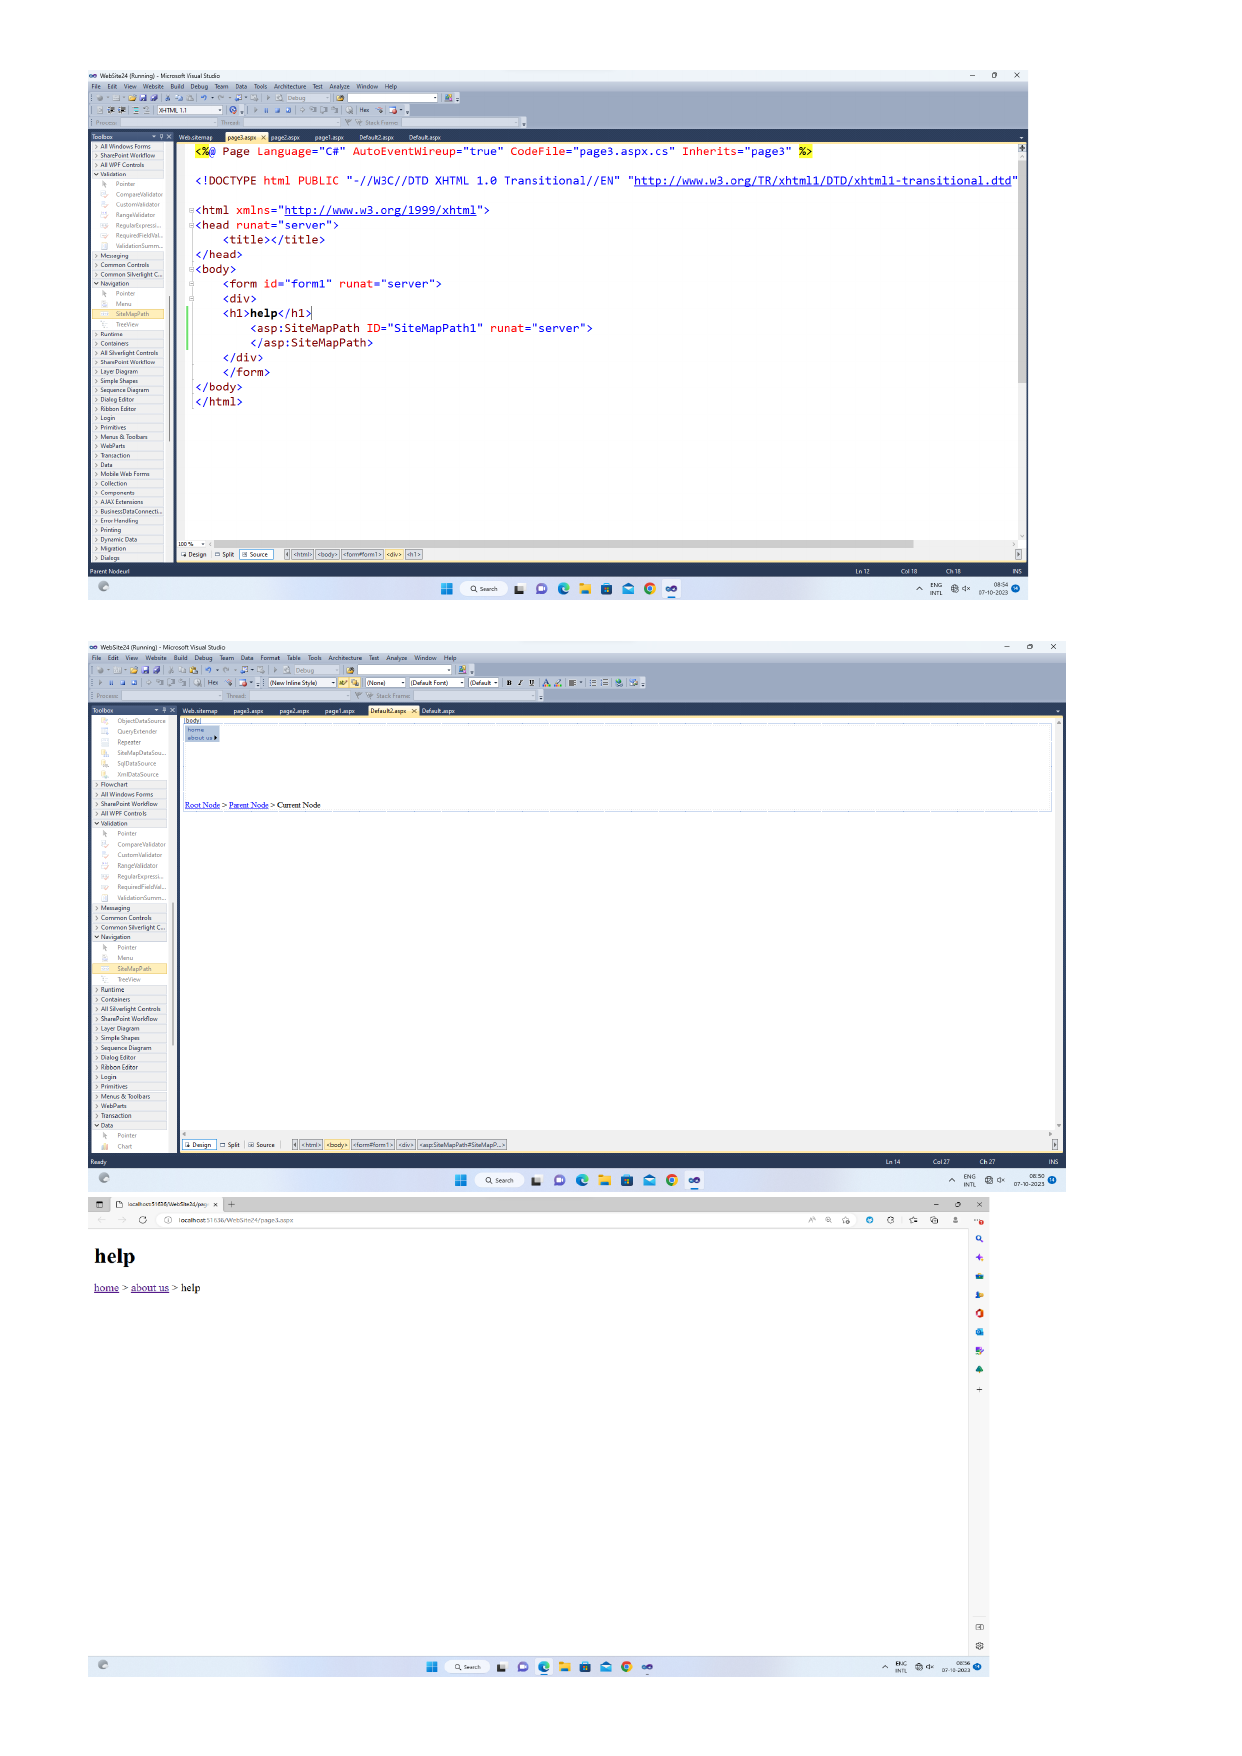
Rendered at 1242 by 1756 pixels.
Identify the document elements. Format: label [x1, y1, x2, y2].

picture [88, 70, 1029, 600]
picture [88, 641, 1066, 1192]
picture [88, 1197, 990, 1677]
